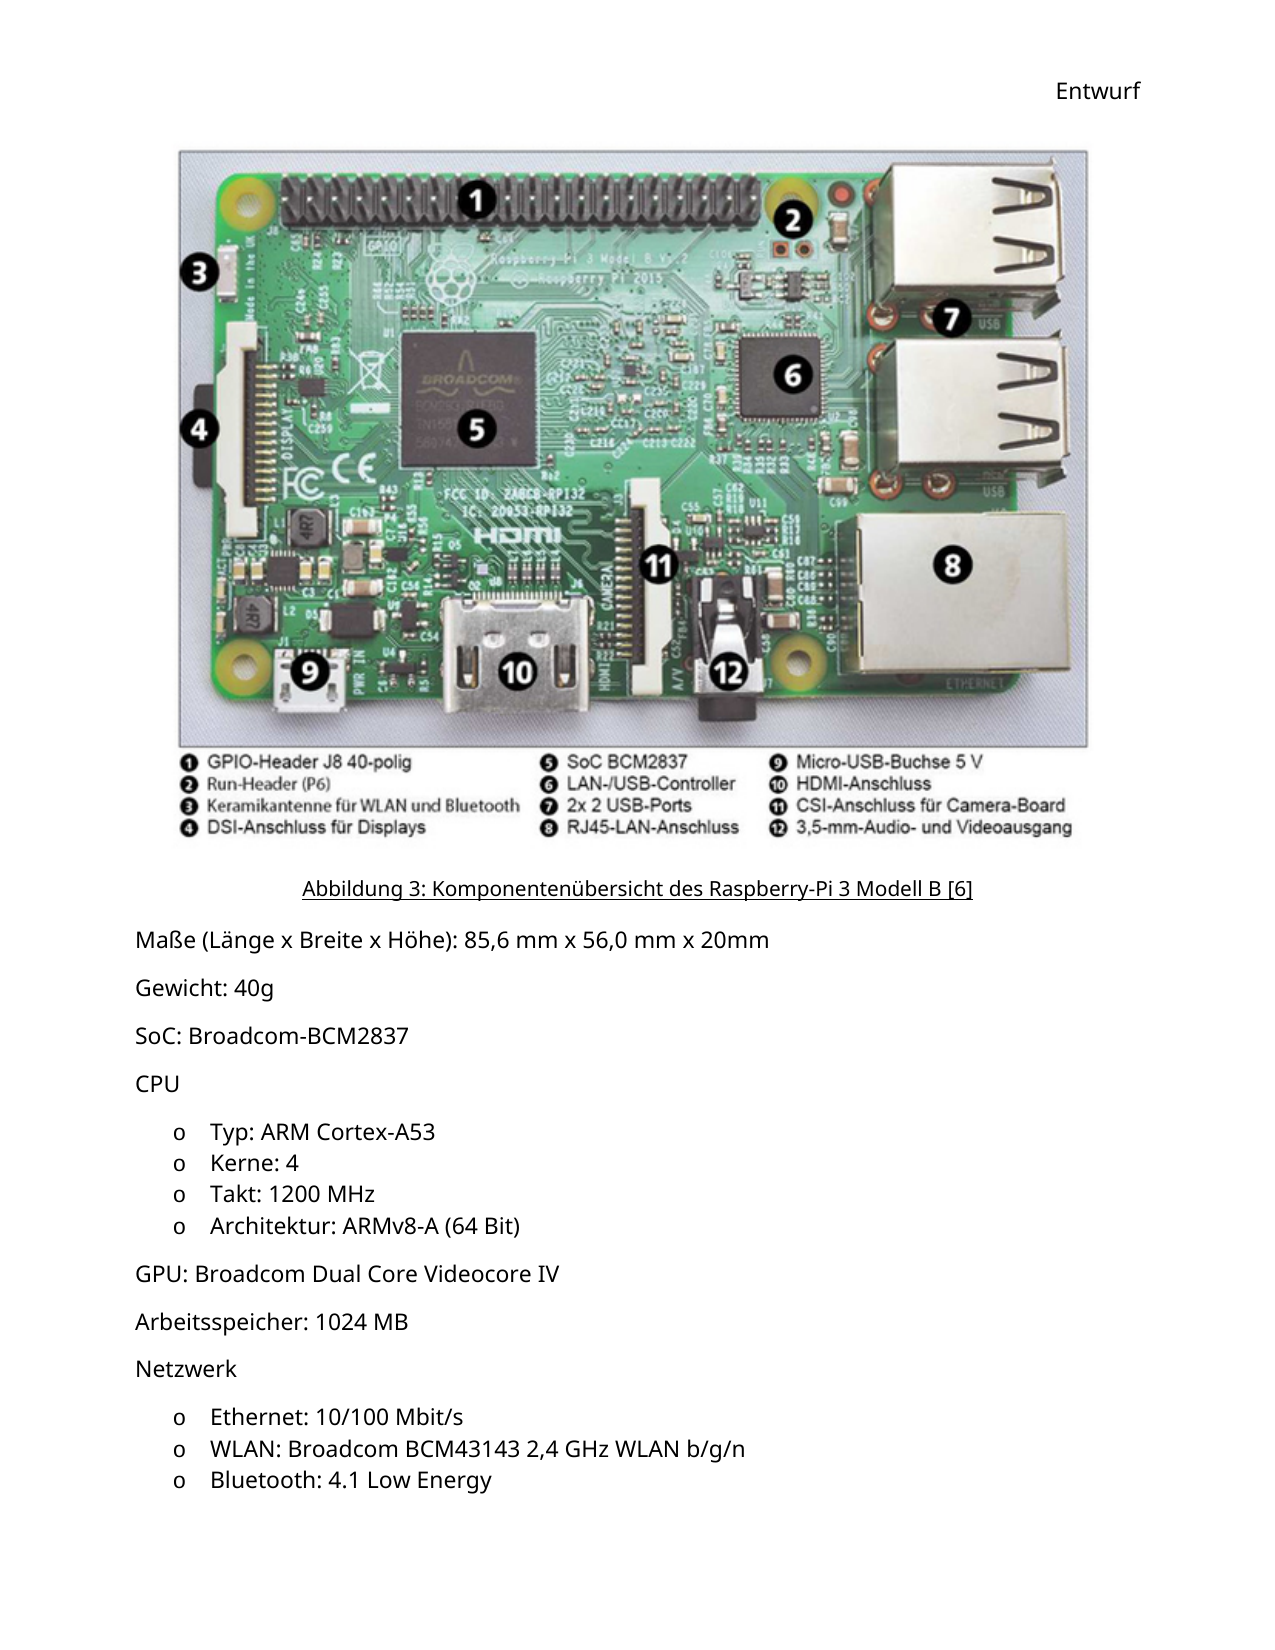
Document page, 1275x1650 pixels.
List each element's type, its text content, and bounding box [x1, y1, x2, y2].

list Takt: 1200 MHz [172, 1178, 1140, 1209]
text Maße (Länge x Breite x Höhe): 85,6 mm x 56,0 mm x 20mm [135, 924, 1140, 955]
text SoC: Broadcom-BCM2837 [135, 1020, 1140, 1051]
list Ethernet: 10/100 Mbit/s [172, 1401, 1140, 1433]
list Typ: ARM Cortex-A53 [172, 1116, 1140, 1147]
text Gewicht: 40g [135, 972, 1140, 1003]
text CPU [135, 1068, 1140, 1099]
list Kerne: 4 [172, 1147, 1140, 1178]
text Abbildung : Komponentenübersicht des Raspberry-Pi 3 Modell B [135, 874, 1140, 903]
text Arbeitsspeicher: 1024 MB [135, 1306, 1140, 1337]
picture [166, 135, 1109, 849]
list Bluetooth: 4.1 Low Energy [172, 1464, 1140, 1495]
text Netzwerk [135, 1353, 1140, 1385]
list Architektur: ARMv8-A (64 Bit) [172, 1209, 1140, 1241]
text GPU: Broadcom Dual Core Videocore IV [135, 1258, 1140, 1289]
list WLAN: Broadcom BCM43143 2,4 GHz WLAN b/g/n [172, 1433, 1140, 1464]
